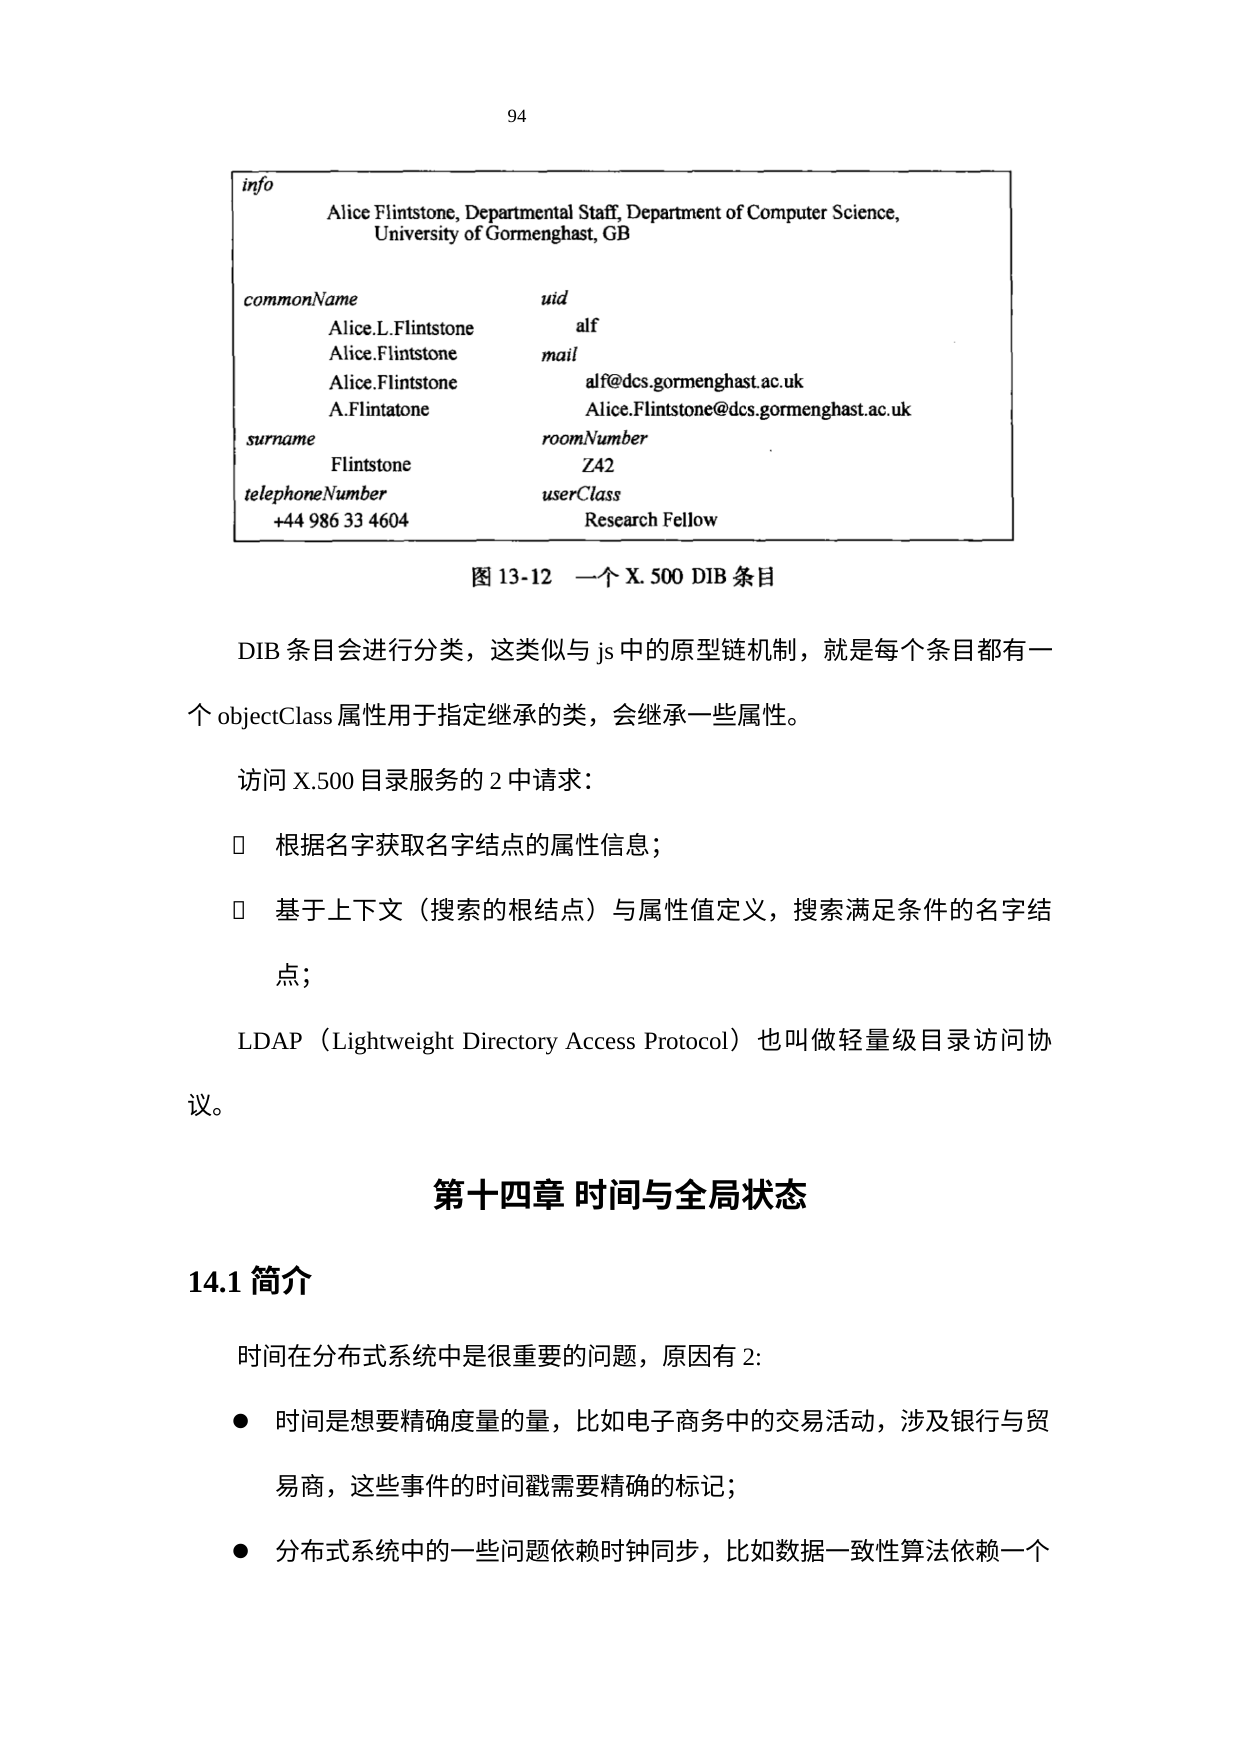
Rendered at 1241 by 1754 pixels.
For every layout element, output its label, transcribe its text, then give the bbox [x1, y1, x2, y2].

text 时间在分布式系统中是很重要的问题，原因有2: [187, 1323, 1053, 1388]
text 访问X.500目录服务的2中请求： [187, 747, 1053, 812]
text LDAP（Lightweight Directory Access Protocol）也叫做轻量级目录访问协议。 [187, 1007, 1053, 1137]
list 根据名字获取名字结点的属性信息； [231, 812, 1053, 877]
text DIB条目会进行分类，这类似与js中的原型链机制，就是每个条目都有一个objectClass属性用于指定继承的类，会继承一些属性。 [187, 617, 1053, 747]
list 时间是想要精确度量的量，比如电子商务中的交易活动，涉及银行与贸易商，这些事件的时间戳需要精确的标记； [231, 1388, 1053, 1518]
subtitle 时间与全局状态 [187, 1162, 1053, 1227]
picture [221, 162, 1019, 592]
list 基于上下文（搜索的根结点）与属性值定义，搜索满足条件的名字结点； [231, 877, 1053, 1007]
subtitle 14.1 简介 [187, 1248, 1053, 1313]
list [231, 1518, 1053, 1583]
